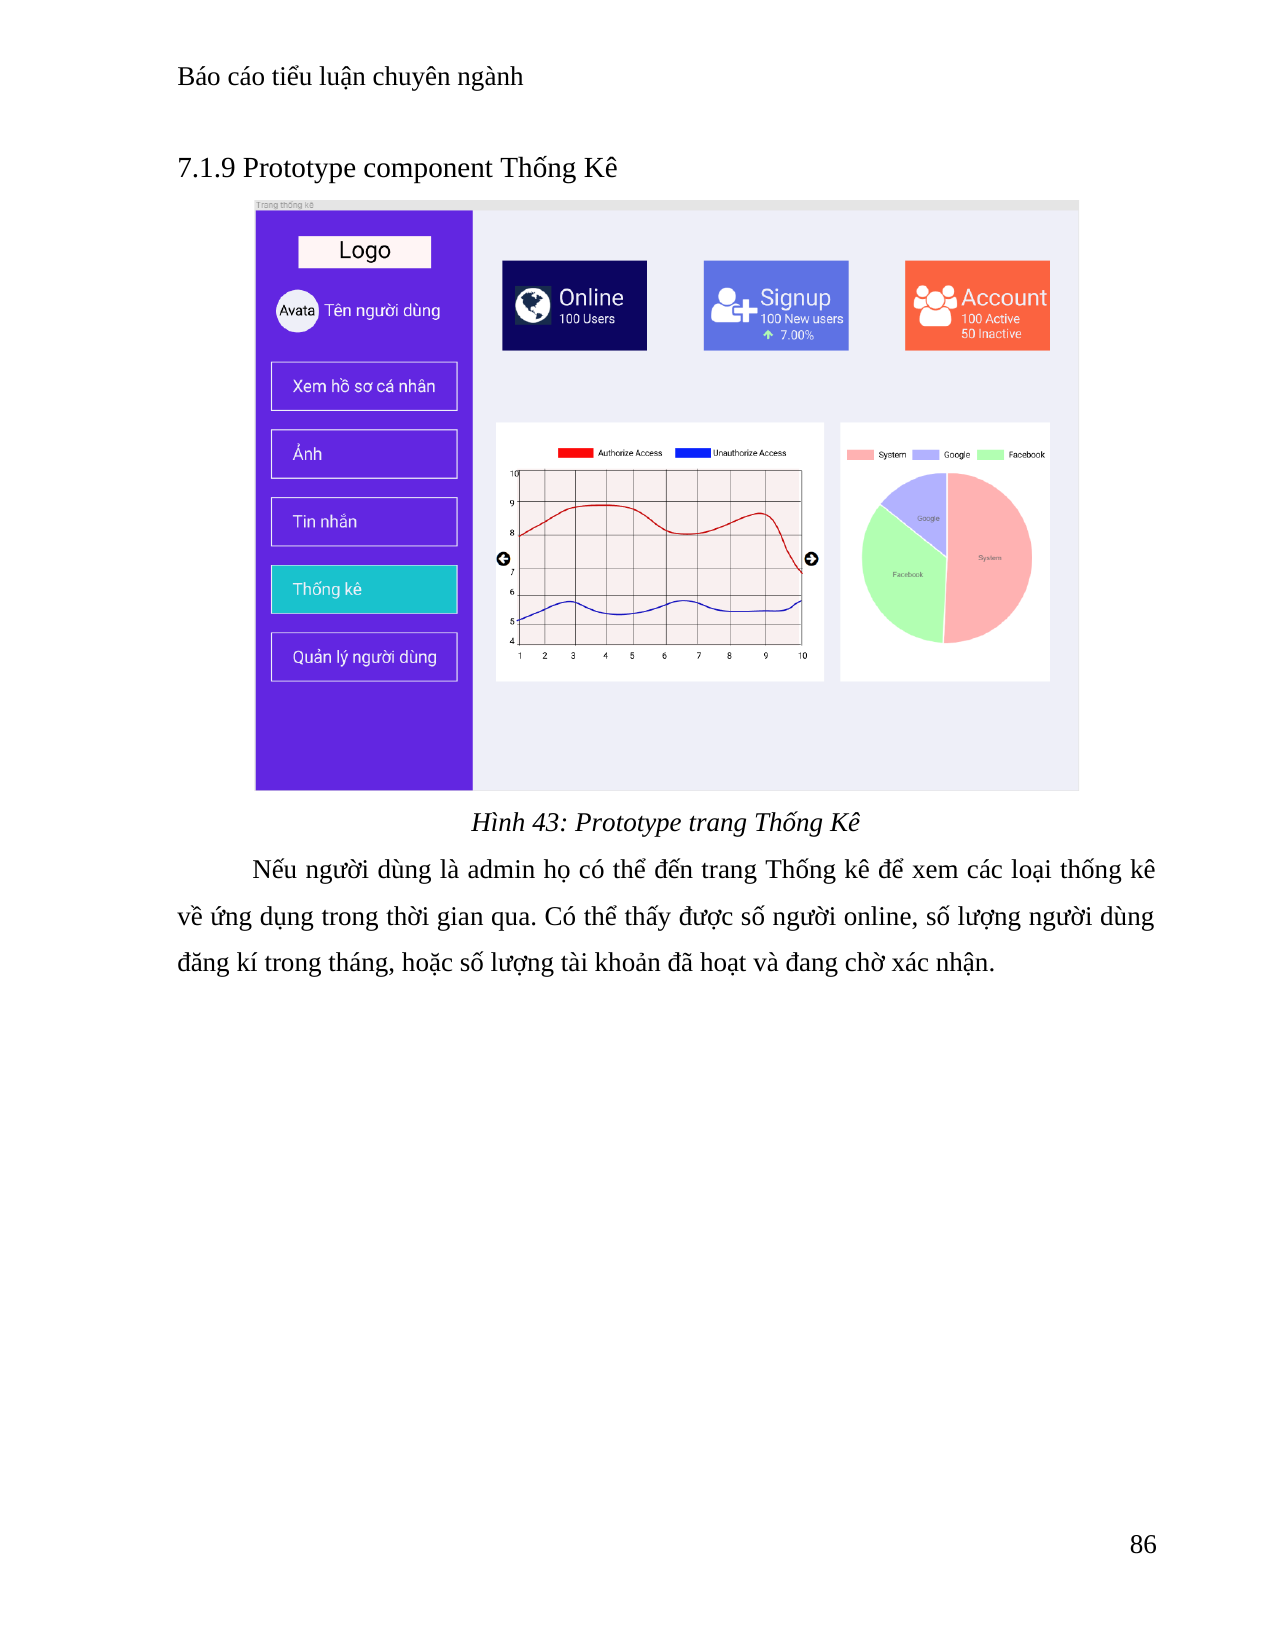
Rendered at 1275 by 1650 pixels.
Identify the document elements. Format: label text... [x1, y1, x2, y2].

text 7.1.9 Prototype component Thống Kê [177, 150, 1156, 183]
text Hình 43: Prototype trang Thống Kê [177, 806, 1156, 837]
picture [254, 200, 1080, 791]
text Nếu người dùng là admin họ có thể đến trang Thống kê để xem các loại thống kê về ứng dụng trong thời gian qua. Có thể thấy được số người online, số lượng người dùng đăng kí trong tháng, hoặc số lượng tài khoản đã hoạt và đang chờ xác nhận. [177, 853, 1156, 977]
